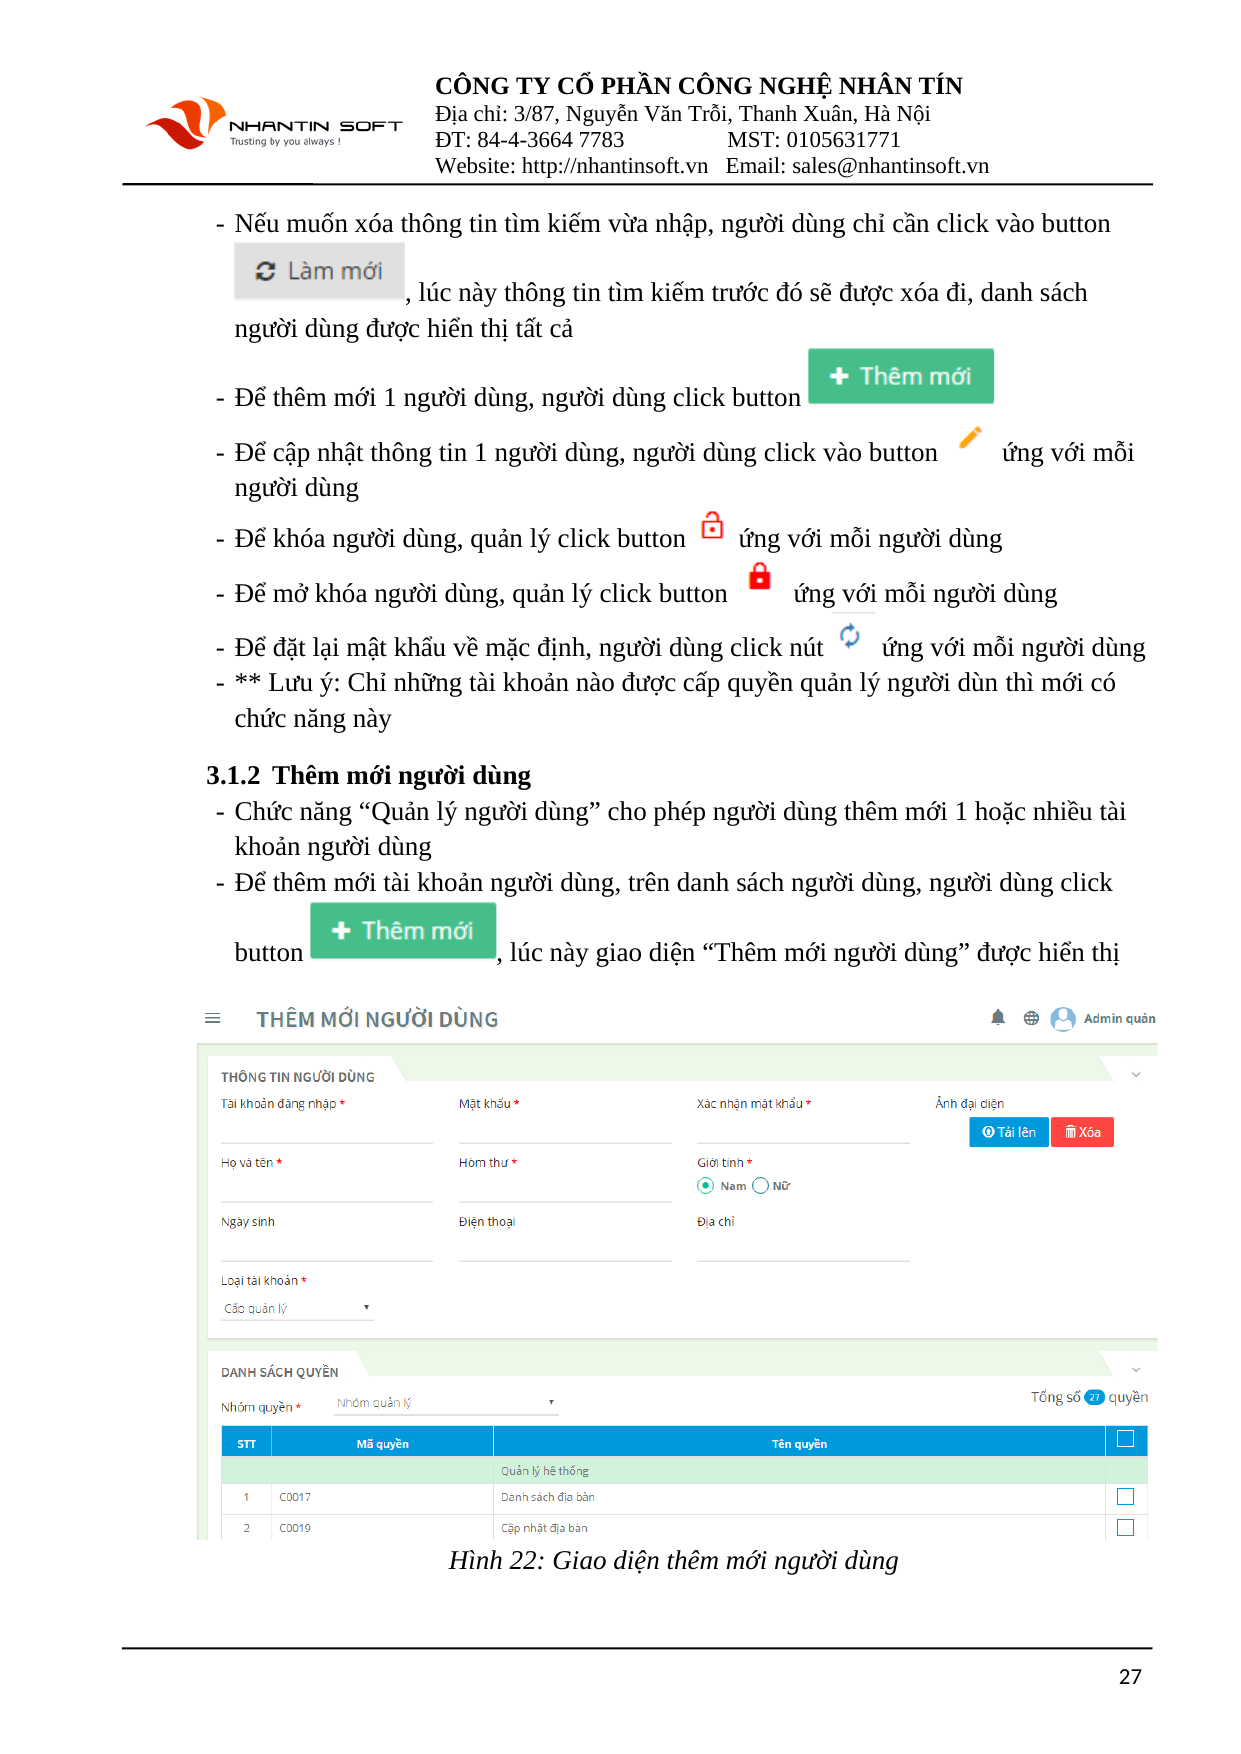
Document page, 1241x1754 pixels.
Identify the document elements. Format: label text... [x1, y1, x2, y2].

list ** Lưu ý: Chỉ những tài khoản nào được cấp quyền quản lý người dùn thì mới có chức năng này [216, 667, 1153, 733]
picture [310, 901, 497, 962]
list Để mở khóa người dùng, quản lý click button ứng với mỗi người dùng [216, 558, 1153, 608]
list Để cập nhật thông tin 1 người dùng, người dùng click vào button ứng với mỗi người dùng [216, 417, 1153, 503]
picture [133, 70, 413, 176]
picture [808, 347, 995, 407]
picture [196, 992, 1158, 1540]
list Để khóa người dùng, quản lý click button ứng với mỗi người dùng [216, 507, 1153, 554]
list Chức năng “Quản lý người dùng” cho phép người dùng thêm mới 1 hoặc nhiều tài khoản người dùng [216, 794, 1153, 861]
picture [735, 558, 787, 602]
list Hình 22: Giao diện thêm mới người dùng [197, 1544, 1153, 1575]
list Để đặt lại mật khẩu về mặc định, người dùng click nút ứng với mỗi người dùng [216, 612, 1153, 662]
picture [831, 612, 875, 657]
subtitle Thêm mới người dùng [206, 759, 1153, 790]
list Nếu muốn xóa thông tin tìm kiếm vừa nhập, người dùng chỉ cần click vào button , lúc này thông tin tìm kiếm trước đó sẽ được xóa đi, danh sách người dùng được hiển thị tất cả [216, 207, 1153, 343]
picture [234, 242, 405, 302]
picture [692, 507, 732, 548]
list Để thêm mới tài khoản người dùng, trên danh sách người dùng, người dùng click button , lúc này giao diện “Thêm mới người dùng” được hiển thị [216, 866, 1153, 967]
picture [945, 417, 996, 461]
list Để thêm mới 1 người dùng, người dùng click button [216, 347, 1153, 413]
